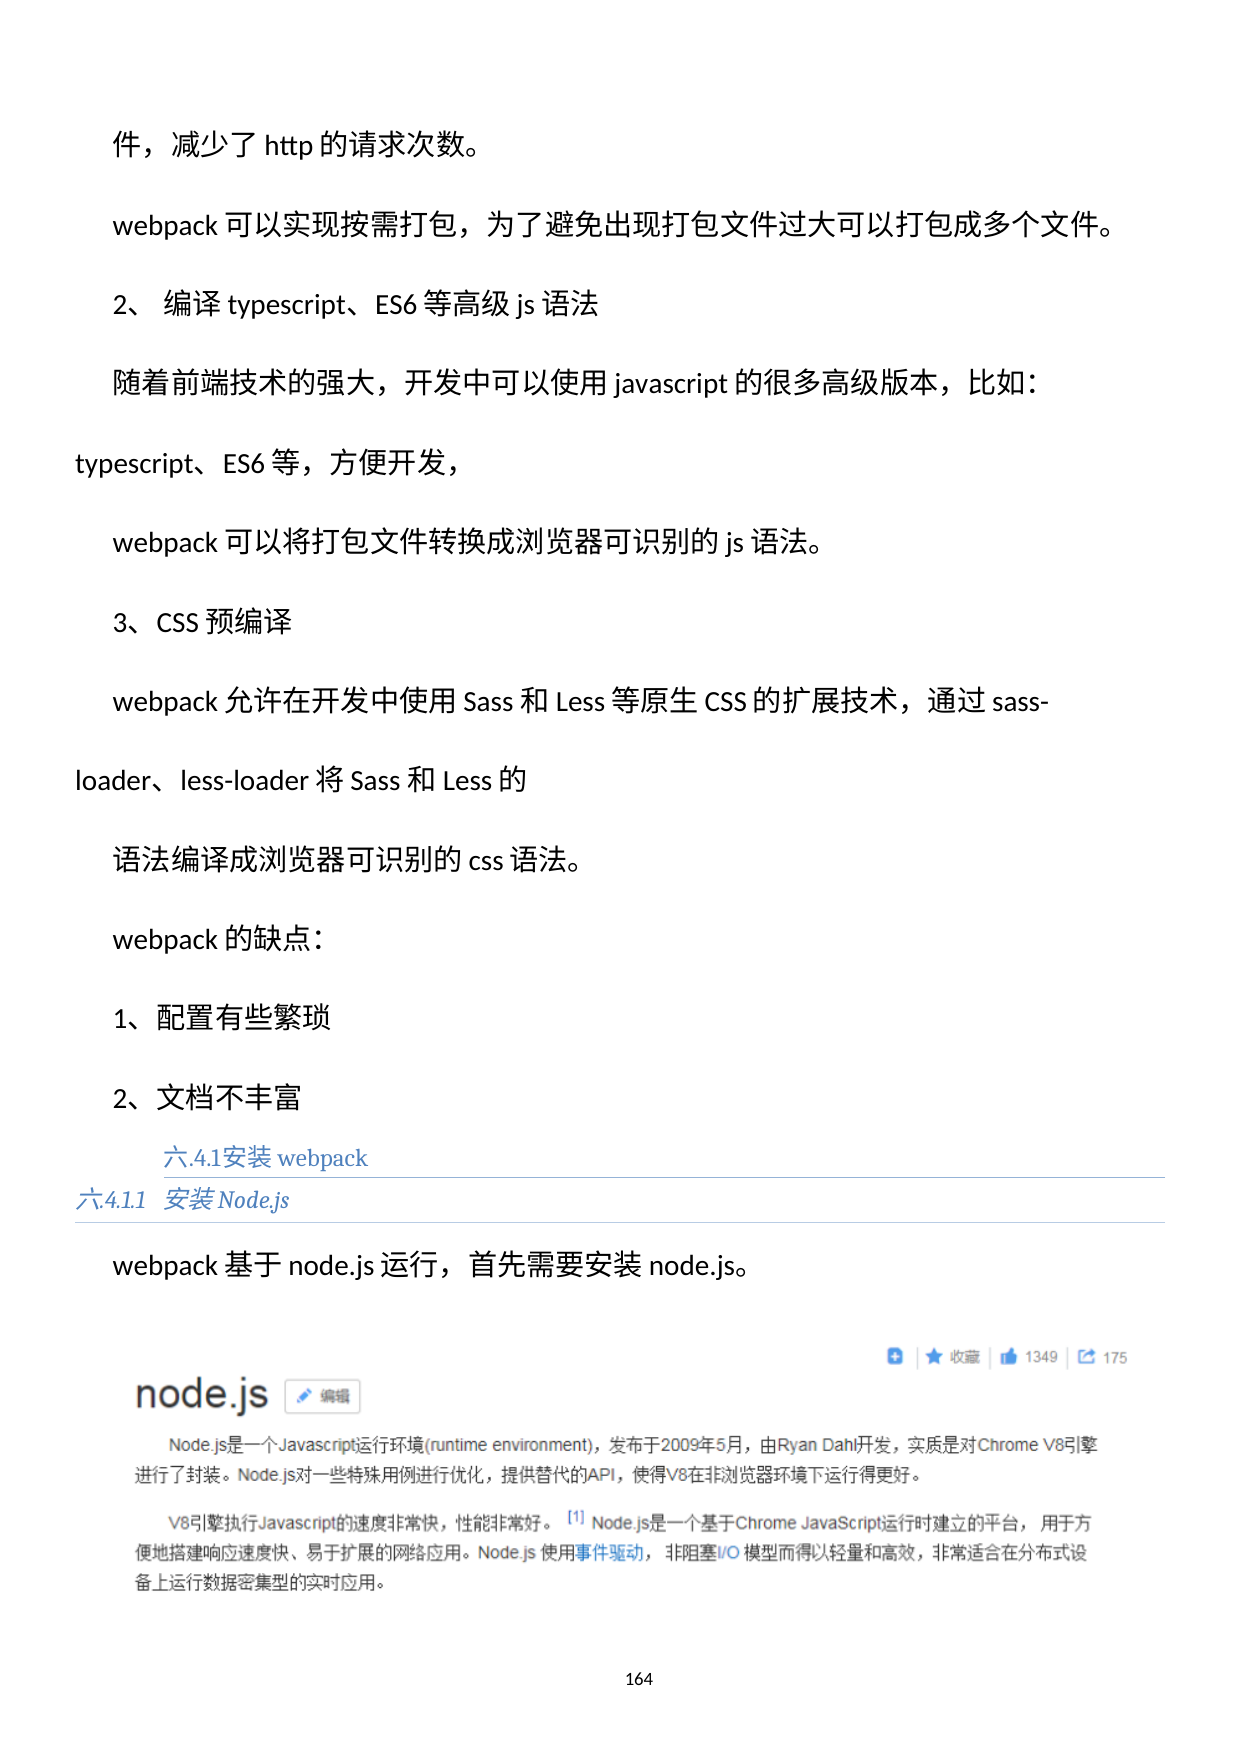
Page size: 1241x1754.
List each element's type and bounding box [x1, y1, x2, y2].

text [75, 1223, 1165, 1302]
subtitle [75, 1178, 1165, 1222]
picture [112, 1320, 1128, 1602]
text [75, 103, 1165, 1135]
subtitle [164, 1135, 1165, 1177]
